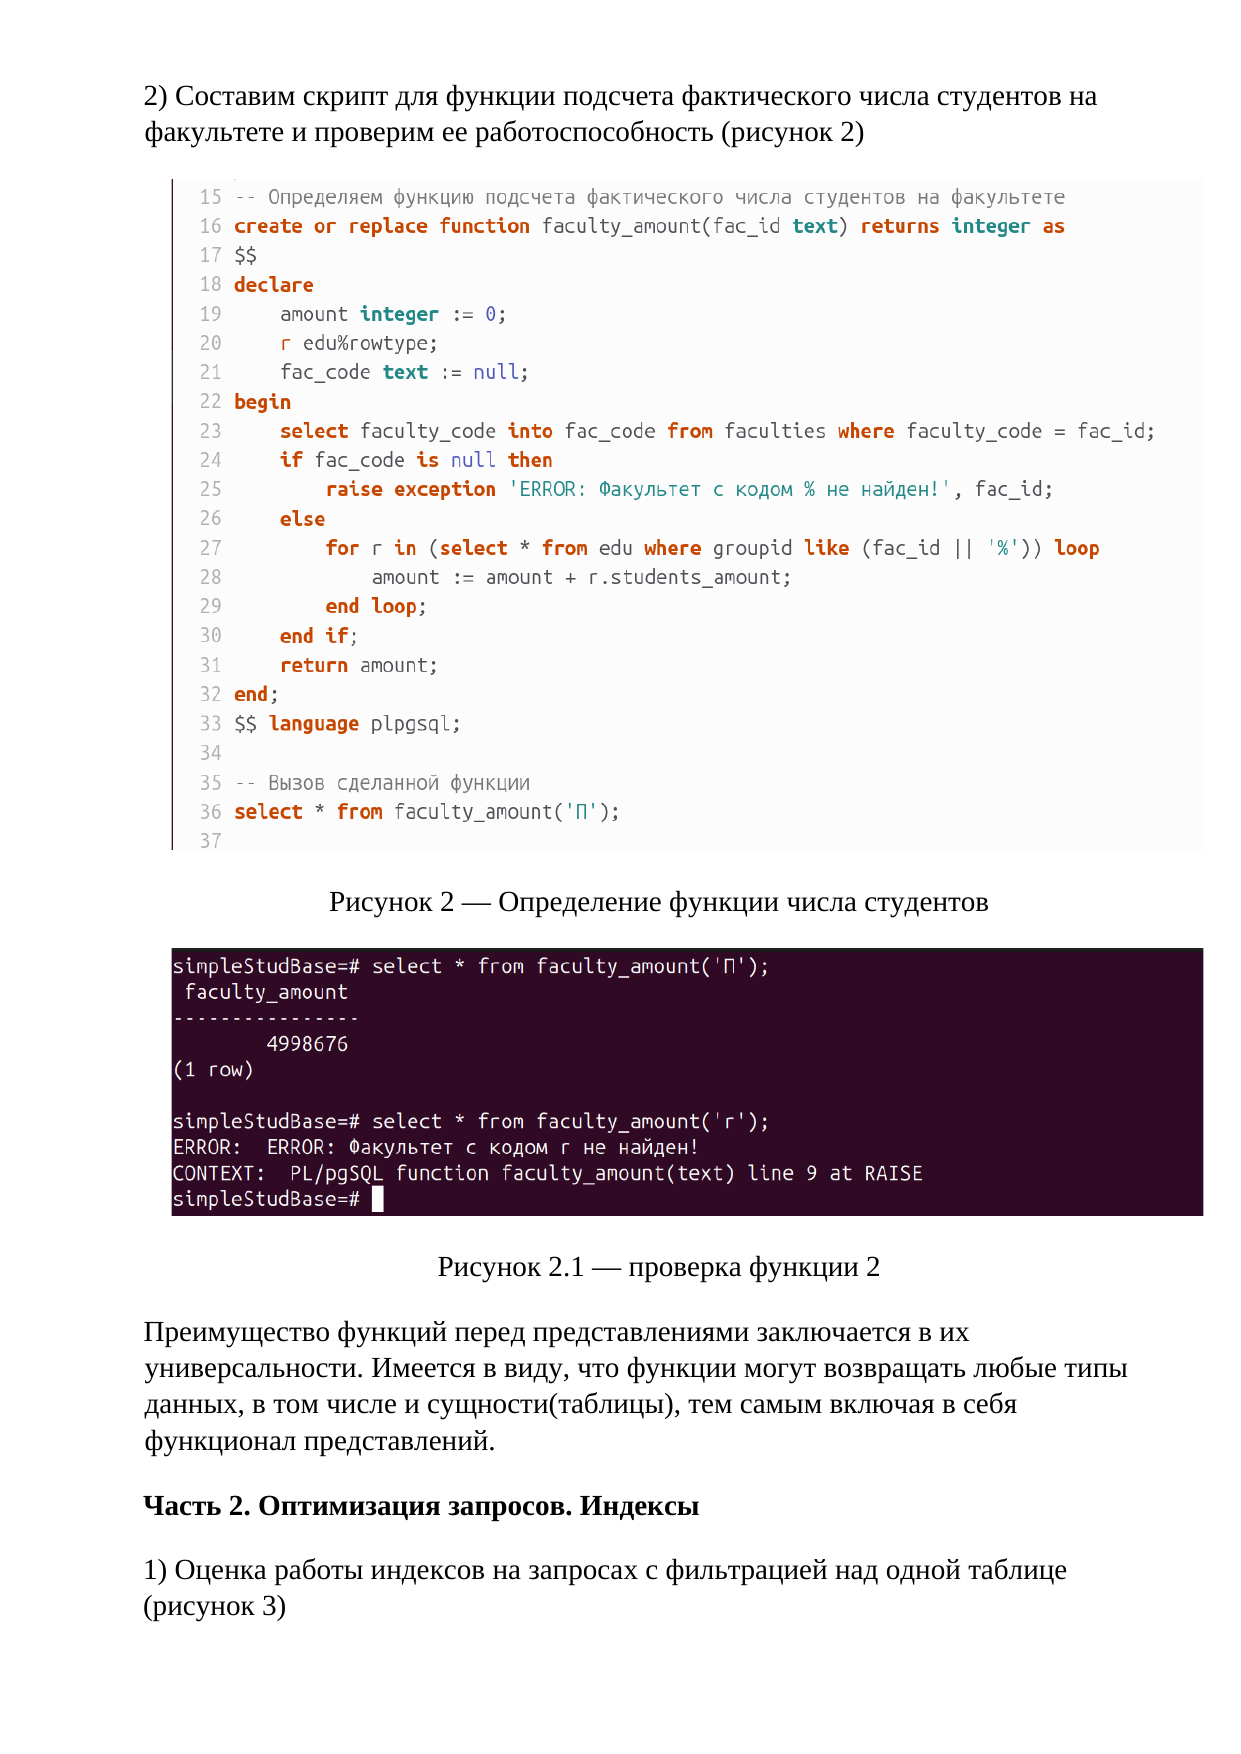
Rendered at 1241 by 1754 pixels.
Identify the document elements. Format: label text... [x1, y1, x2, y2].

picture [171, 948, 1204, 1216]
text 1) Оценка работы индексов на запросах с фильтрацией над одной таблице (рисунок 3) [143, 1552, 1175, 1622]
text Часть 2. Оптимизация запросов. Индексы [143, 1488, 1175, 1521]
text 2) Составим скрипт для функции подсчета фактического числа студентов на факультете и проверим ее работоспособность (рисунок 2) [143, 78, 1175, 148]
text Преимущество функций перед представлениями заключается в их универсальности. Имеется в виду, что функции могут возвращать любые типы данных, в том числе и сущности(таблицы), тем самым включая в себя функционал представлений. [143, 1314, 1175, 1456]
picture [171, 179, 1204, 850]
